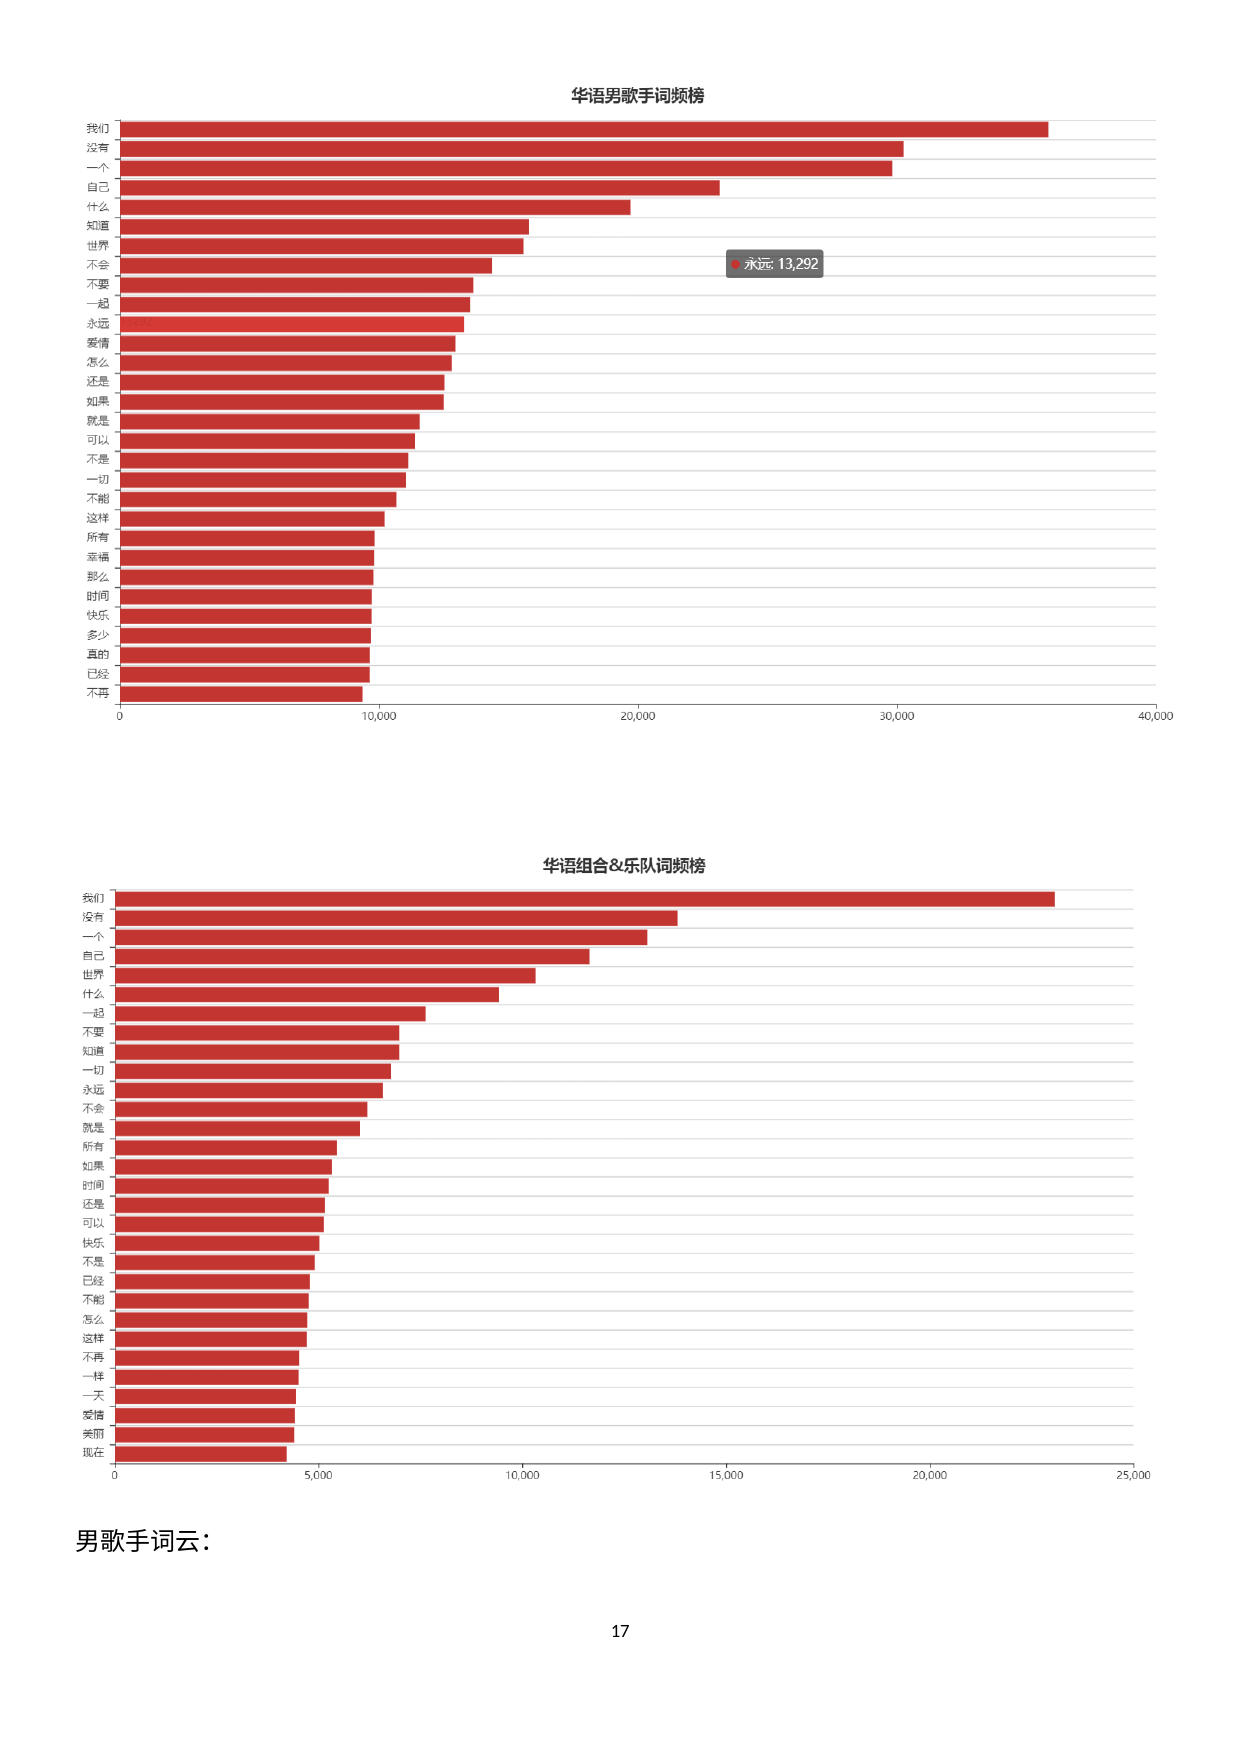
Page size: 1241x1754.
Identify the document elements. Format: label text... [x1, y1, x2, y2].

picture [75, 83, 1216, 727]
text 男歌手词云： [75, 1507, 1165, 1572]
picture [75, 852, 1166, 1489]
